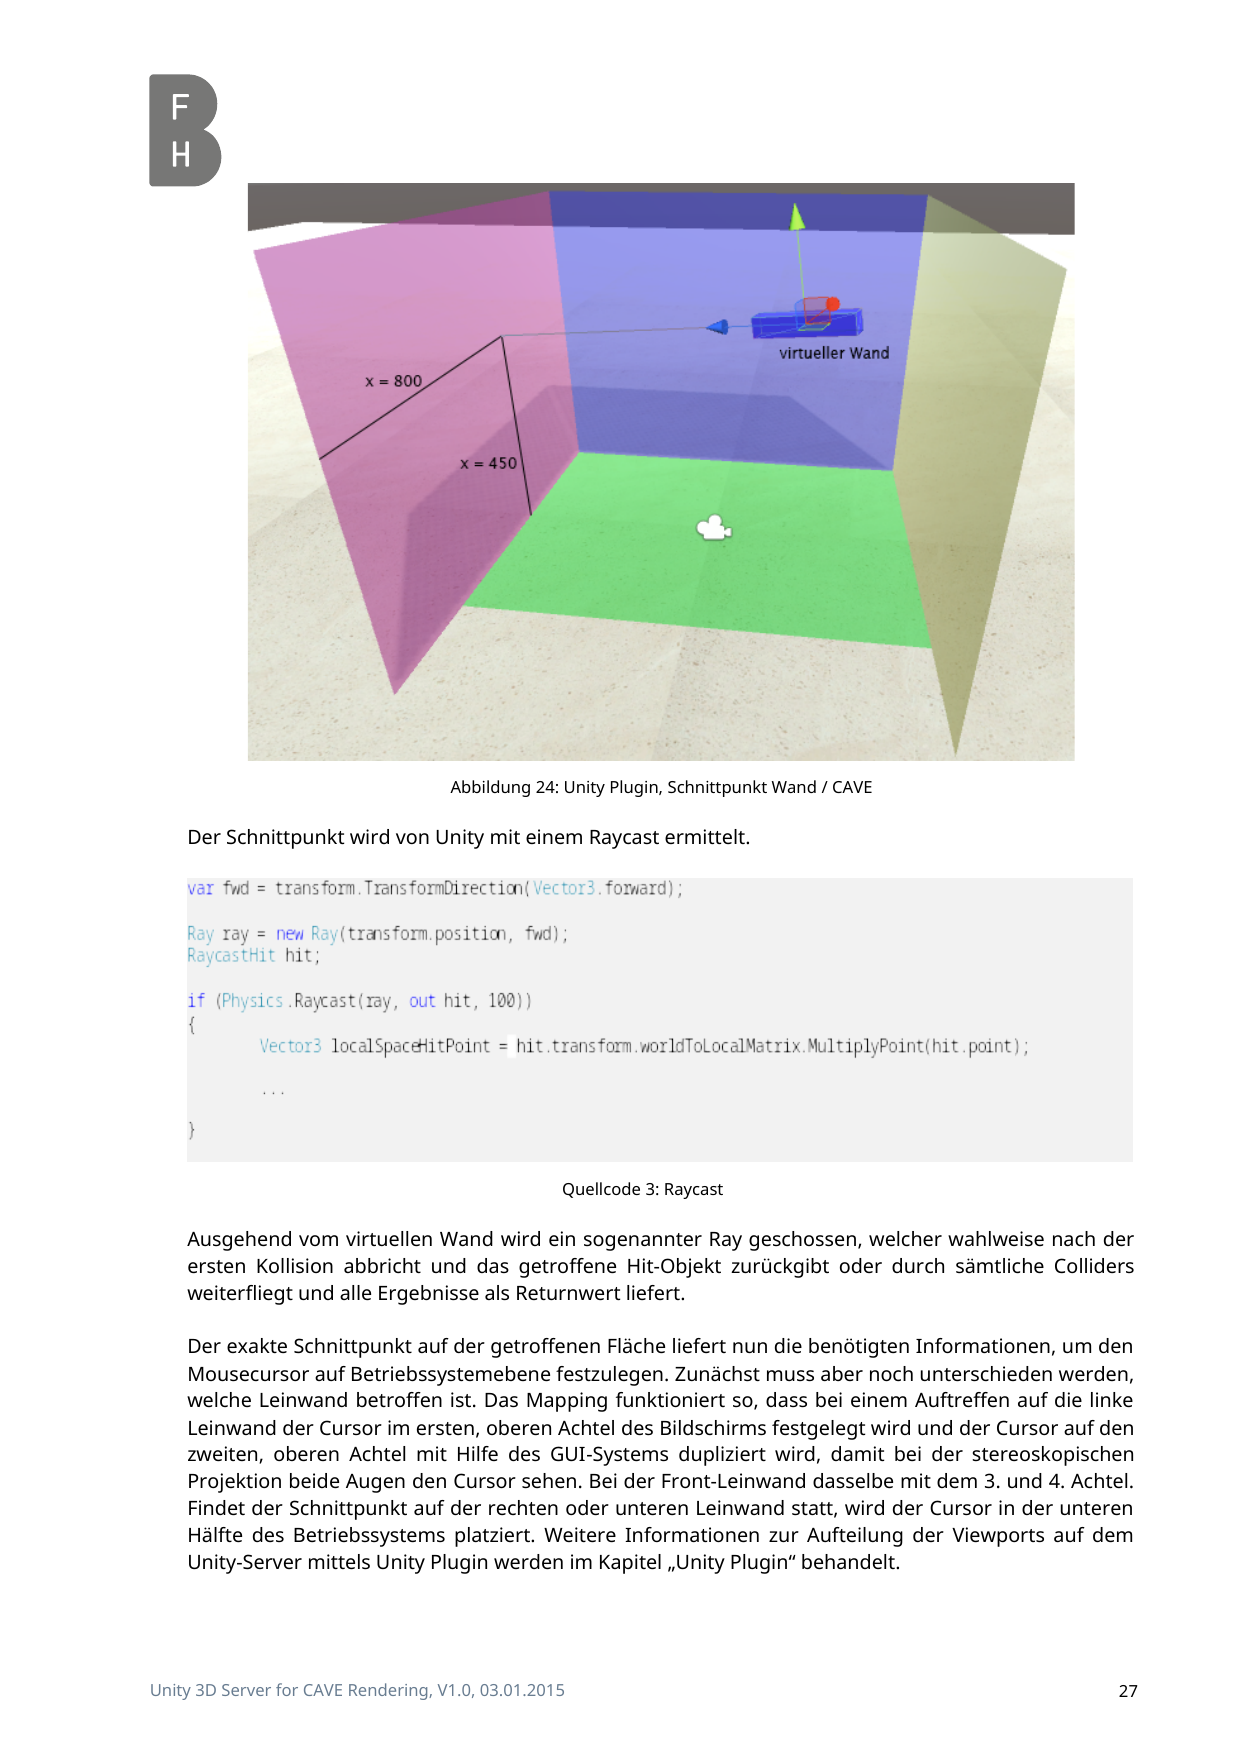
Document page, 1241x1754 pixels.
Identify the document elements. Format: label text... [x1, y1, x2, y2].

text Quellcode : Raycast [149, 1174, 1136, 1200]
list Der exakte Schnittpunkt auf der getroffenen Fläche liefert nun die benötigten Informationen, um den Mousecursor auf Betriebssystemebene festzulegen. Zunächst muss aber noch unterschieden werden, welche Leinwand betroffen ist. Das Mapping funktioniert so, dass bei einem Auftreffen auf die linke Leinwand der Cursor im ersten, oberen Achtel des Bildschirms festgelegt wird und der Cursor auf den zweiten, oberen Achtel mit Hilfe des GUI-Systems dupliziert wird, damit bei der stereoskopischen Projektion beide Augen den Cursor sehen. Bei der Front-Leinwand dasselbe mit dem 3. und 4. Achtel. Findet der Schnittpunkt auf der rechten oder unteren Leinwand statt, wird der Cursor in der unteren Hälfte des Betriebssystems platziert. Weitere Informationen zur Aufteilung der Viewports auf dem Unity-Server mittels Unity Plugin werden im Kapitel „Unity Plugin“ behandelt. [187, 1333, 1136, 1576]
list Der Schnittpunkt wird von Unity mit einem Raycast ermittelt. [187, 824, 1136, 851]
picture [247, 183, 1075, 761]
text Abbildung : Unity Plugin, Schnittpunkt Wand / CAVE [187, 773, 1136, 799]
list Ausgehend vom virtuellen Wand wird ein sogenannter Ray geschossen, welcher wahlweise nach der ersten Kollision abbricht und das getroffene Hit-Objekt zurückgibt oder durch sämtliche Colliders weiterfliegt und alle Ergebnisse als Returnwert liefert. [187, 1225, 1136, 1306]
